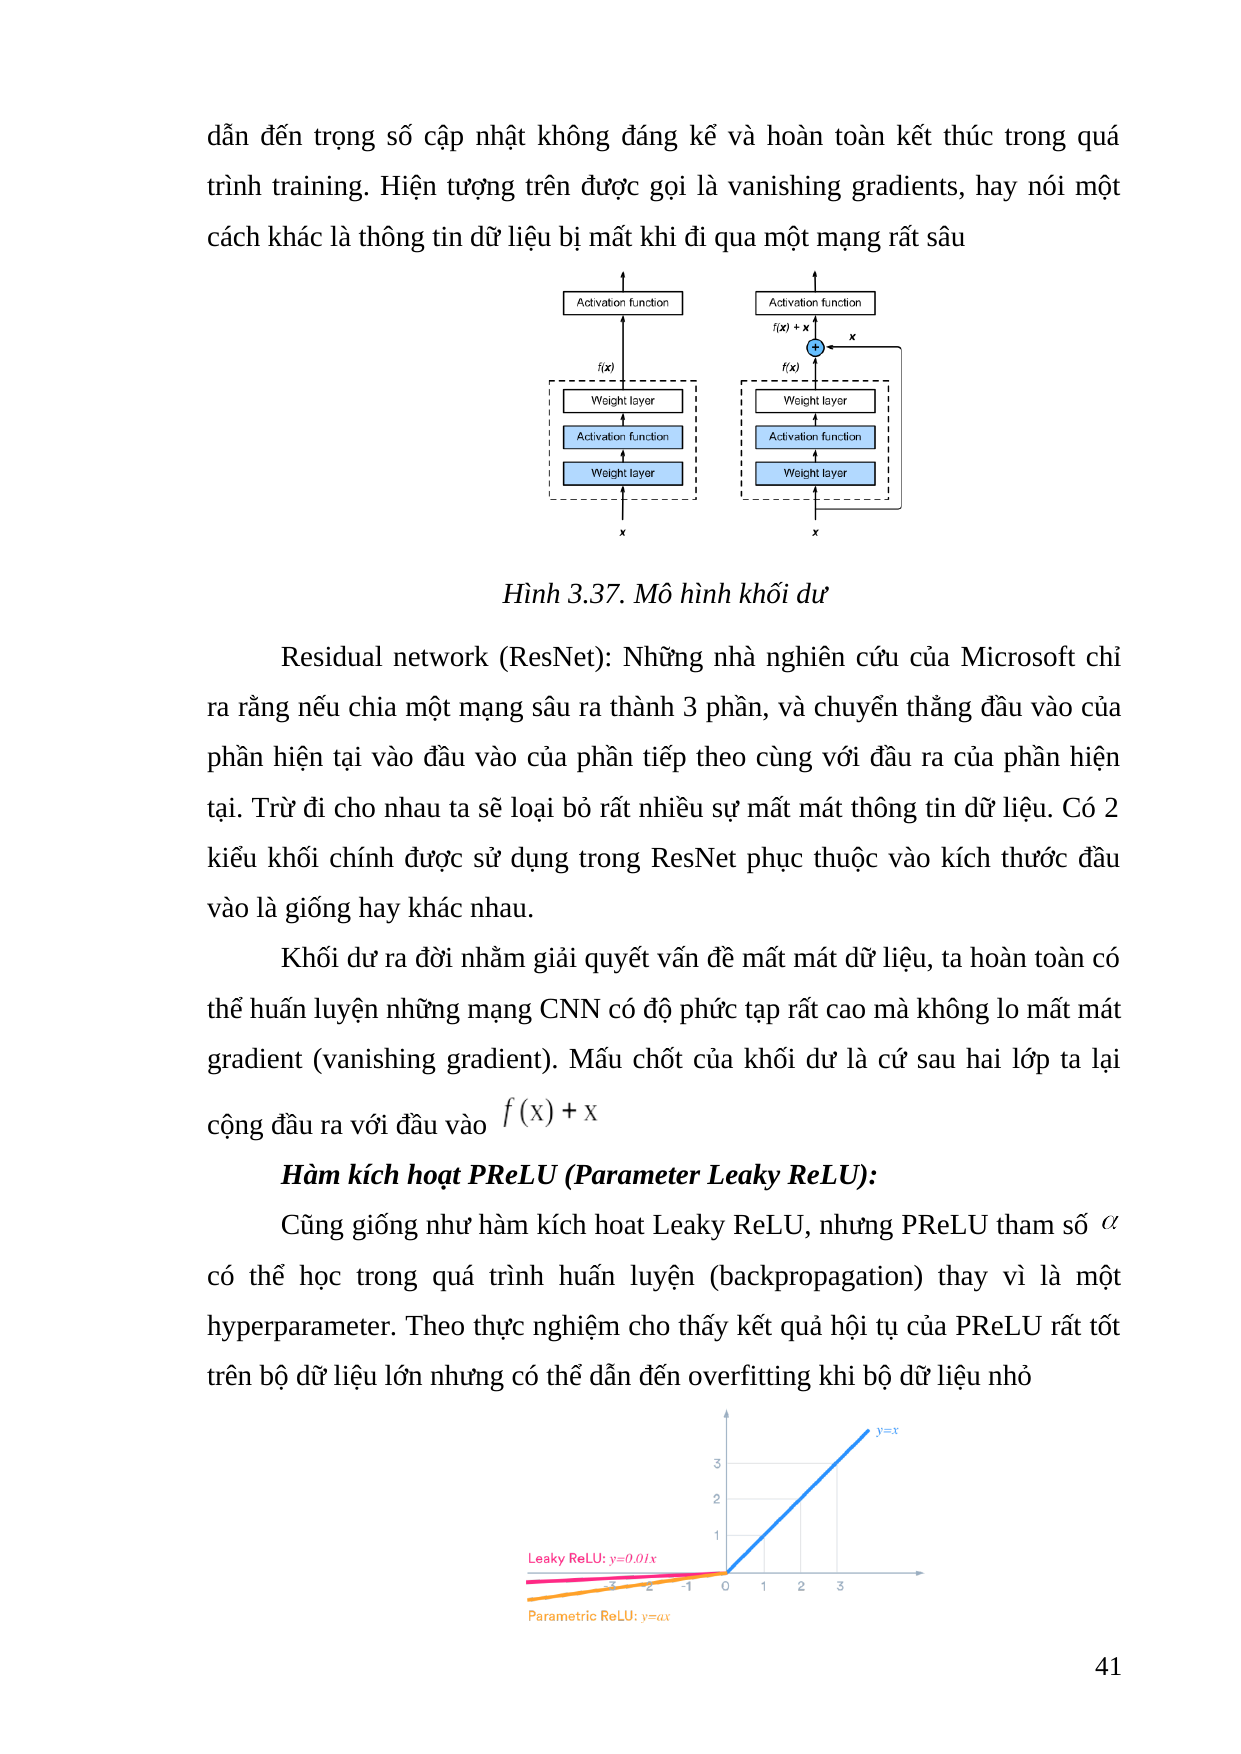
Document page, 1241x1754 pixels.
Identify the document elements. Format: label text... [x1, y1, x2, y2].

text Hàm kích hoạt PReLU (Parameter Leaky ReLU): [207, 1157, 1122, 1191]
text Khối dư ra đời nhằm giải quyết vấn đề mất mát dữ liệu, ta hoàn toàn có thể huấn luyện những mạng CNN có độ phức tạp rất cao mà không lo mất mát gradient (vanishing gradient). Mấu chốt của khối dư là cứ sau hai lớp ta lại cộng đầu ra với đầu vào [207, 941, 1122, 1140]
text Residual network (ResNet): Những nhà nghiên cứu của Microsoft chỉ ra rằng nếu chia một mạng sâu ra thành 3 phần, và chuyển thẳng đầu vào của phần hiện tại vào đầu vào của phần tiếp theo cùng với đầu ra của phần hiện tại. Trừ đi cho nhau ta sẽ loại bỏ rất nhiều sự mất mát thông tin dữ liệu. Có 2 kiểu khối chính được sử dụng trong ResNet phục thuộc vào kích thước đầu vào là giống hay khác nhau. [207, 639, 1122, 924]
text Cũng giống như hàm kích hoat Leaky ReLU, nhưng PReLU tham số có thể học trong quá trình huấn luyện (backpropagation) thay vì là một hyperparameter. Theo thực nghiệm cho thấy kết quả hội tụ của PReLU rất tốt trên bộ dữ liệu lớn nhưng có thể dẫn đến overfitting khi bộ dữ liệu nhỏ [207, 1207, 1122, 1392]
picture [548, 269, 902, 547]
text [207, 118, 1122, 252]
picture [526, 1408, 925, 1623]
